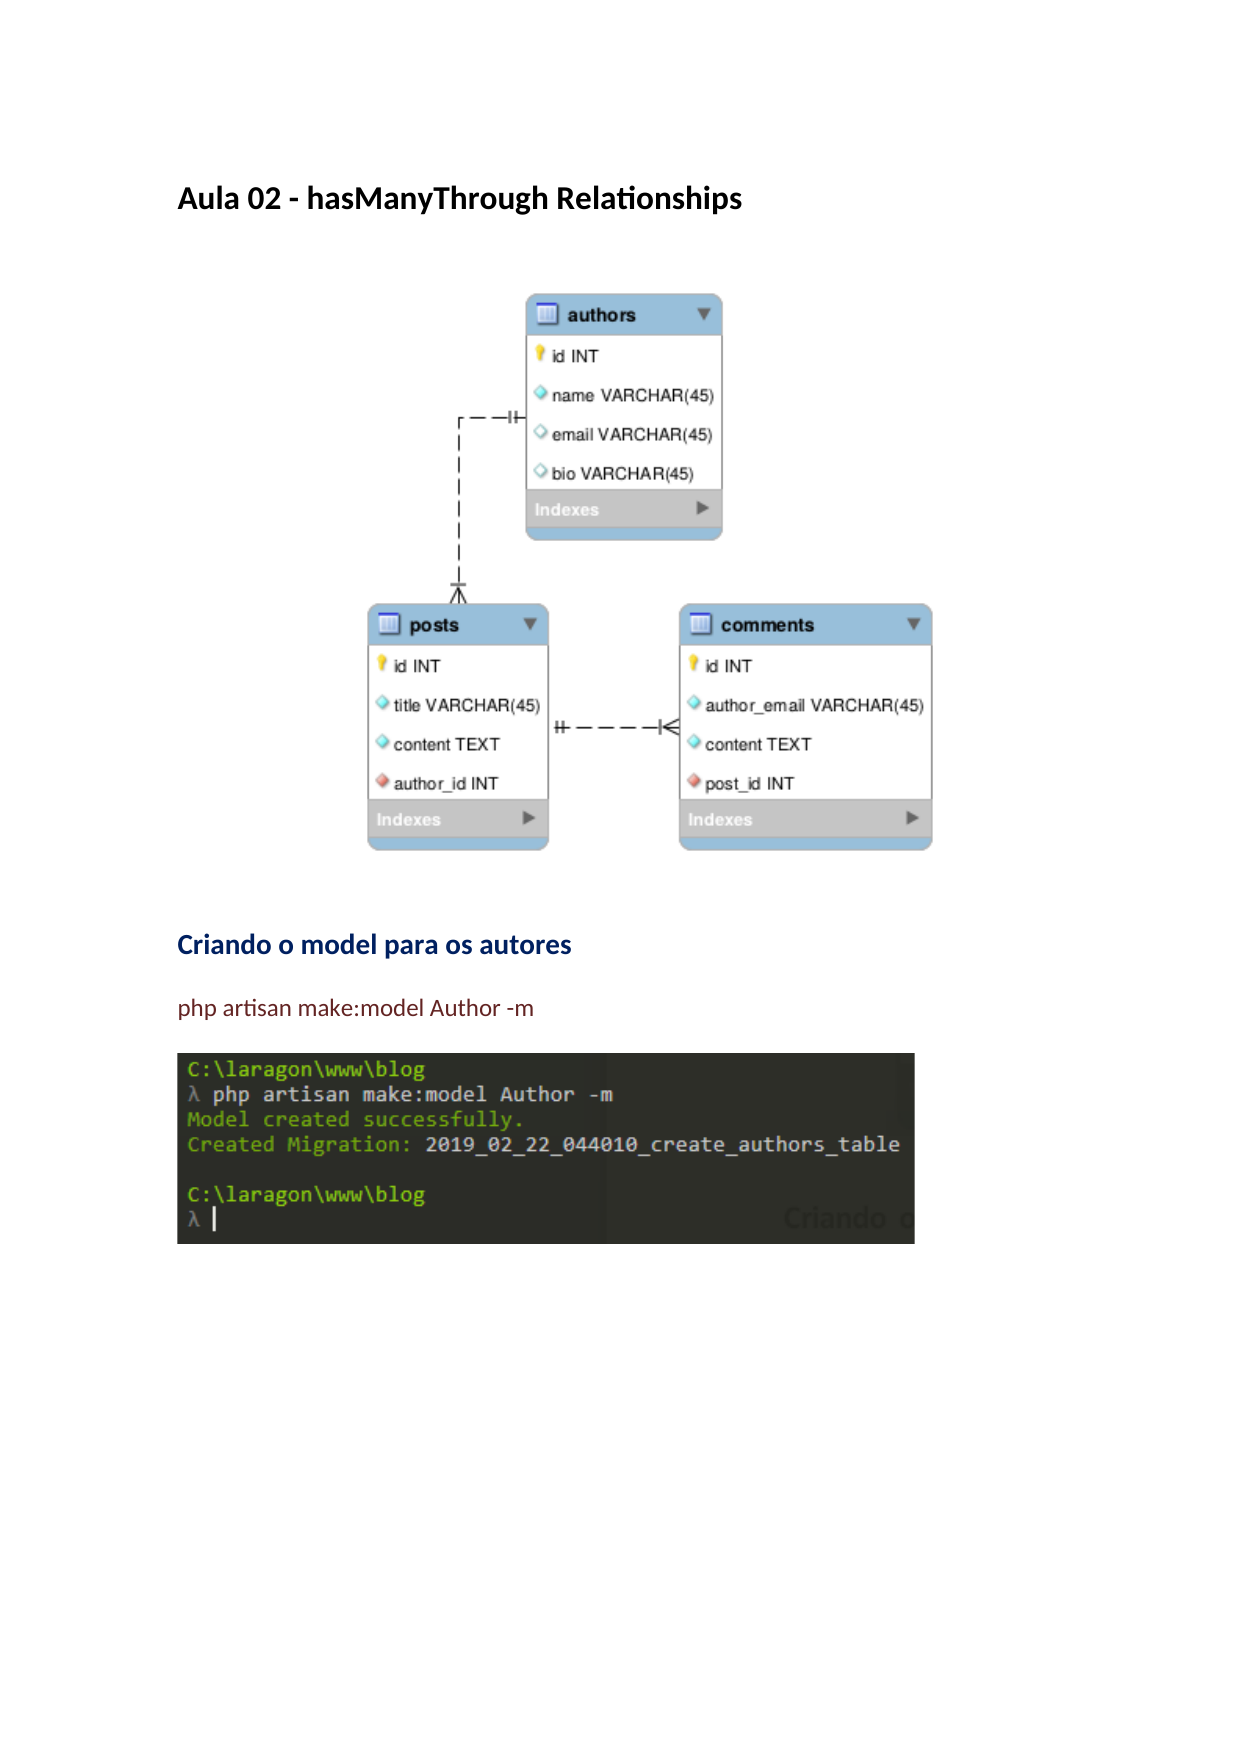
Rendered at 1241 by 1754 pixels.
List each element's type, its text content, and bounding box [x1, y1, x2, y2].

picture [177, 1053, 915, 1244]
picture [352, 278, 947, 865]
text php artisan make:model Author -m [177, 992, 1122, 1023]
subtitle Criando o model para os autores [177, 926, 1122, 962]
subtitle Aula 02 - hasManyThrough Relationships [177, 177, 1122, 218]
